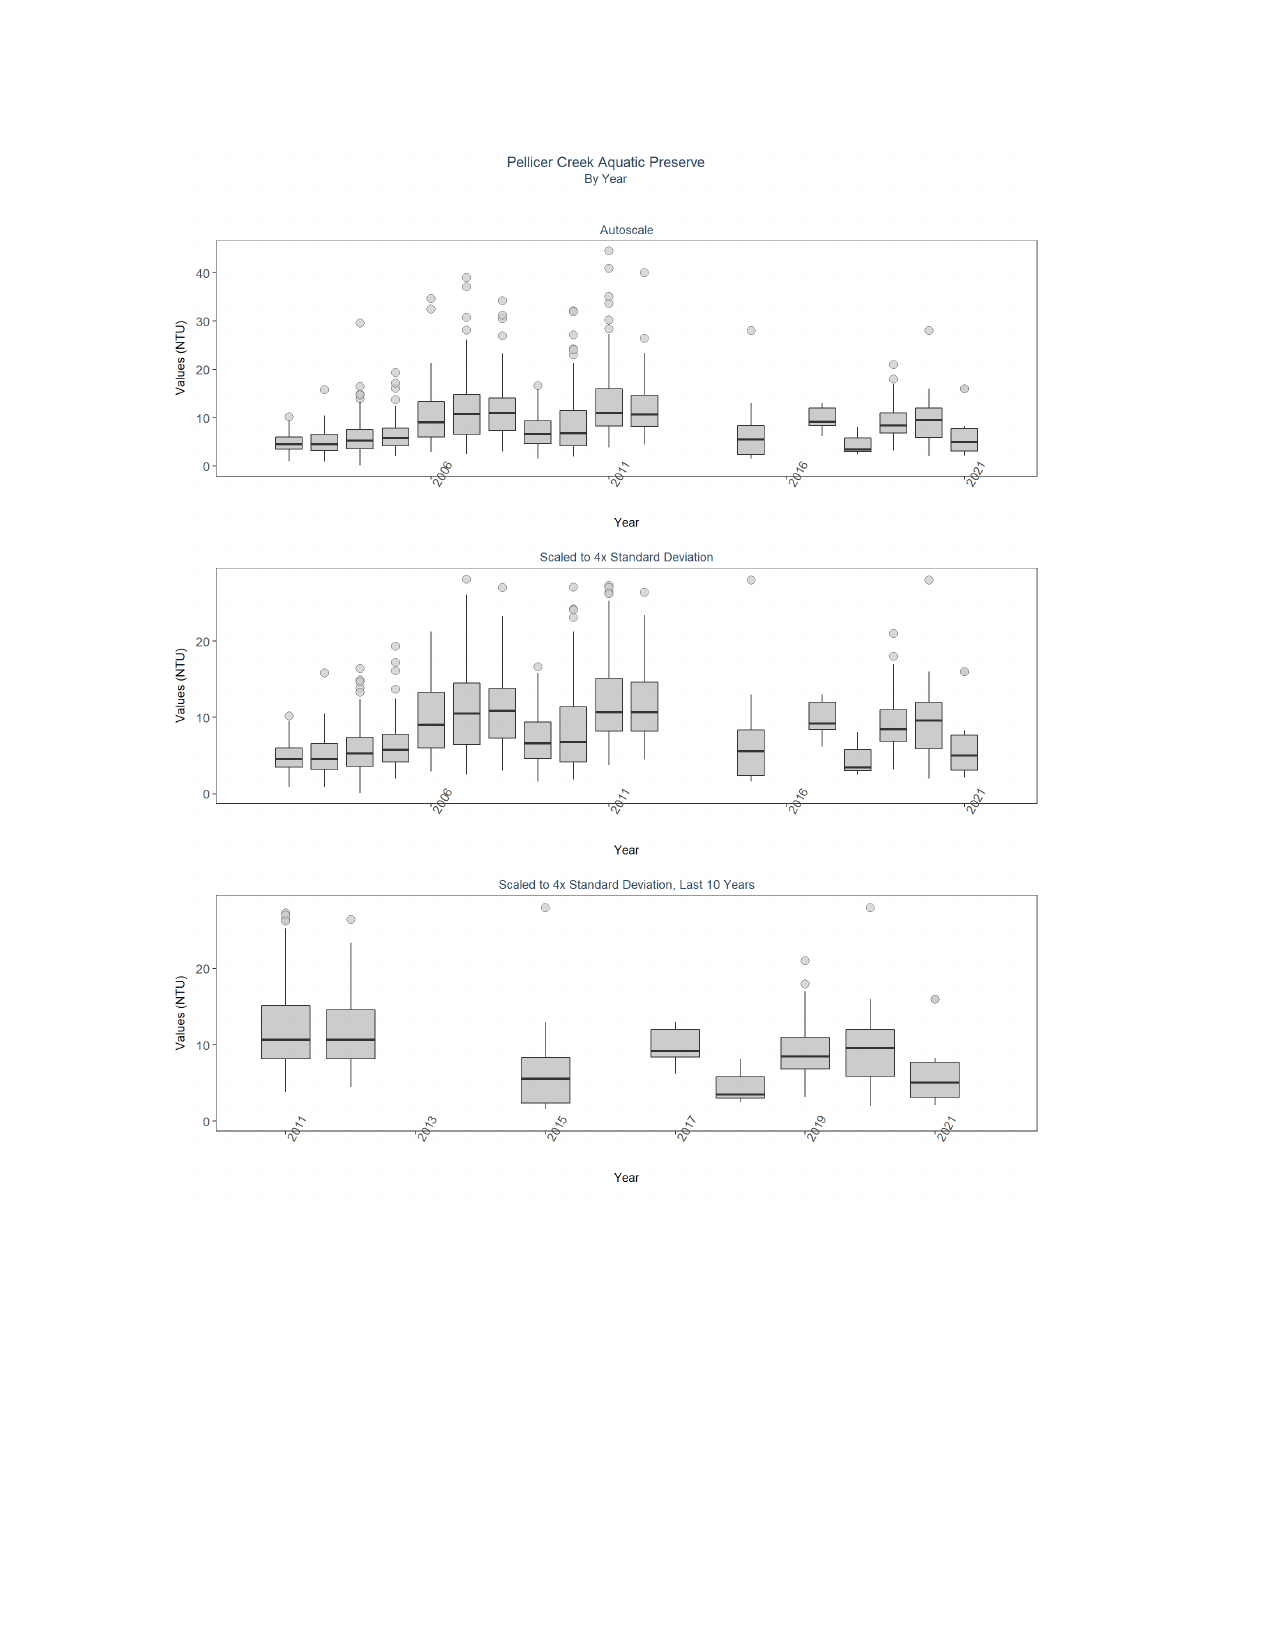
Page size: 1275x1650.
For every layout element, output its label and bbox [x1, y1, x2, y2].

picture [168, 150, 1044, 1200]
